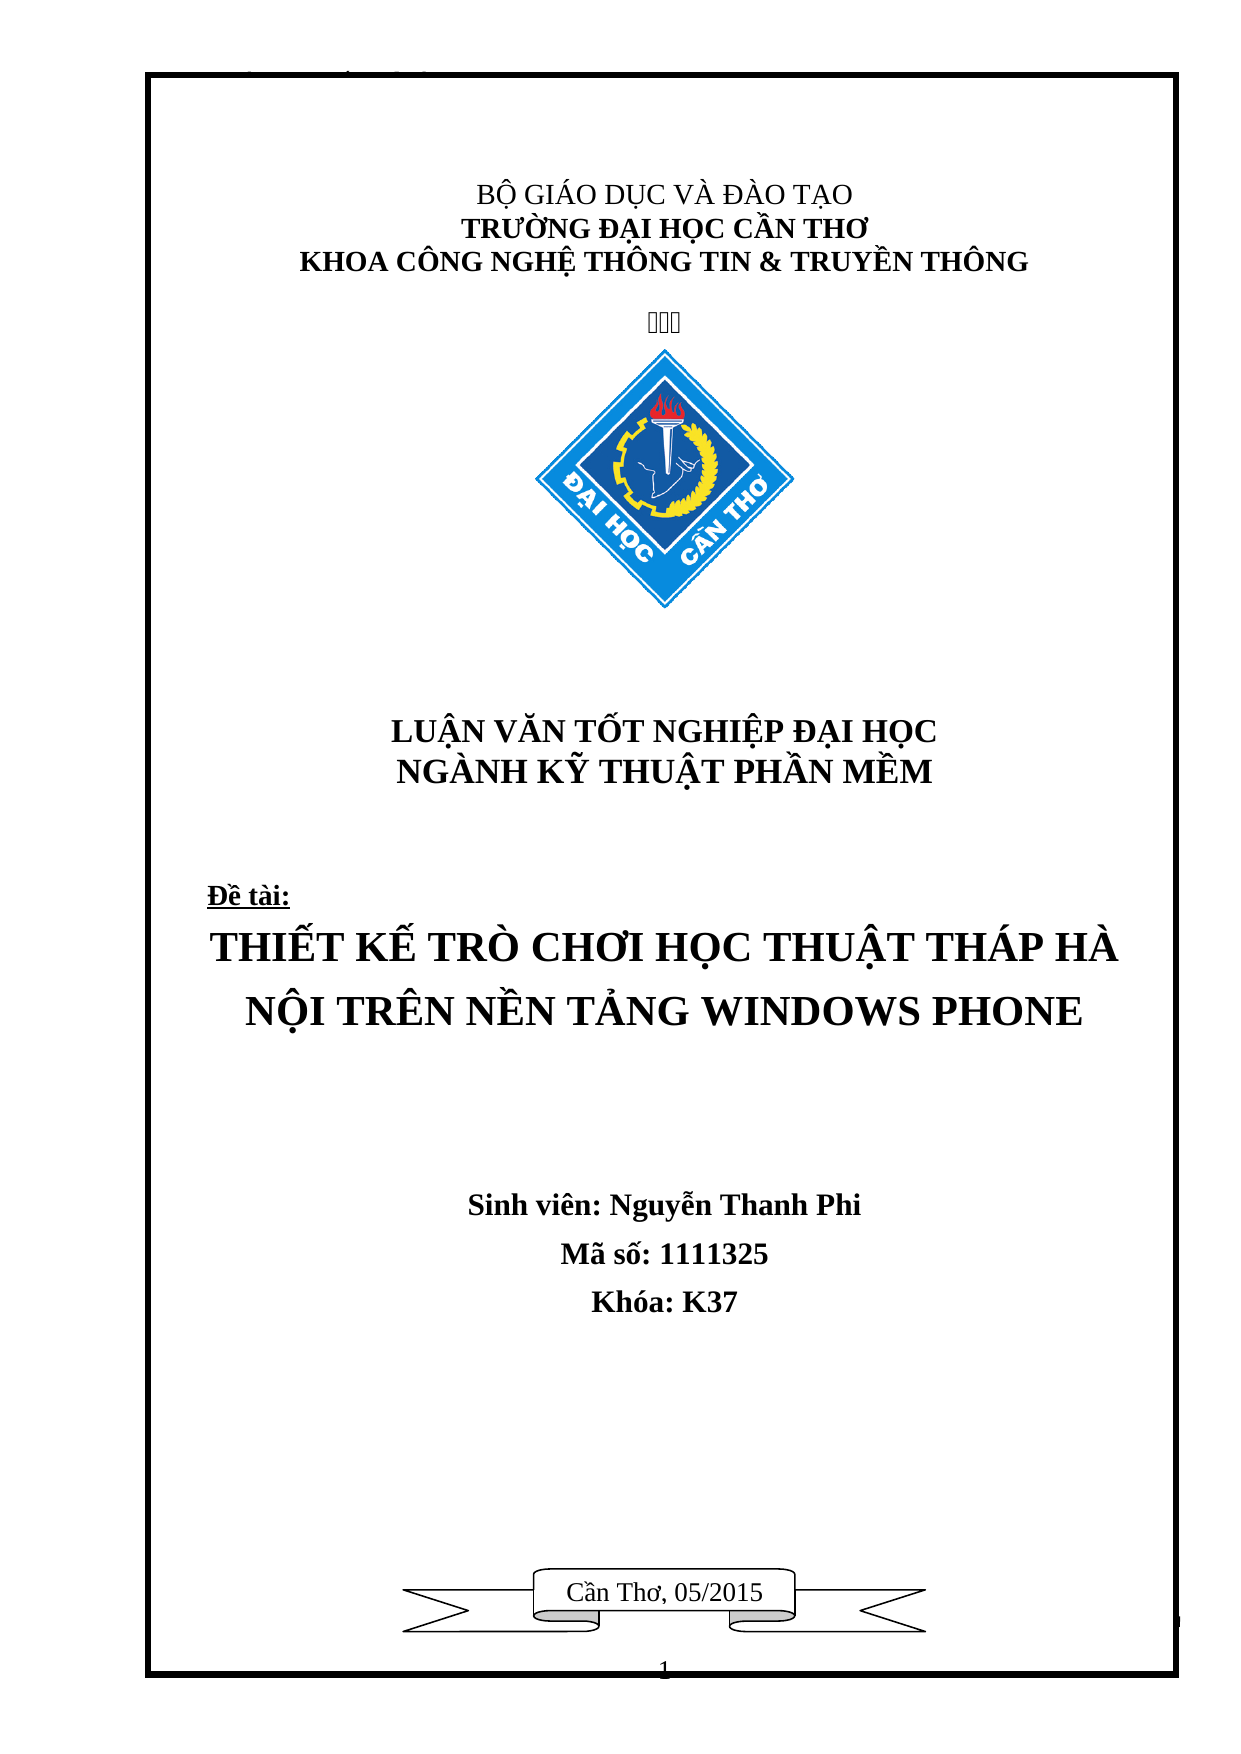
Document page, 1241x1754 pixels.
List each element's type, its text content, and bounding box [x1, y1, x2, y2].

text Sinh viên: Nguyễn Thanh Phi [207, 1187, 1122, 1222]
text LUẬN VĂN TỐT NGHIỆP ĐẠI HỌC [207, 712, 1122, 750]
text NGÀNH KỸ THUẬT PHẦN MỀM [207, 750, 1122, 791]
text THIẾT KẾ TRÒ CHƠI HỌC THUẬT THÁP HÀ NỘI TRÊN NỀN TẢNG WINDOWS PHONE [207, 922, 1122, 1035]
text TRƯỜNG ĐẠI HỌC CẦN THƠ [207, 211, 1122, 244]
text Mã số: 1111325 [207, 1235, 1122, 1271]
text KHOA CÔNG NGHỆ THÔNG TIN & TRUYỀN THÔNG [207, 244, 1122, 278]
text BỘ GIÁO DỤC VÀ ĐÀO TẠO [207, 177, 1122, 211]
text Đề tài: [207, 878, 1122, 912]
text Khóa: K37 [207, 1283, 1122, 1319]
picture [534, 348, 795, 609]
